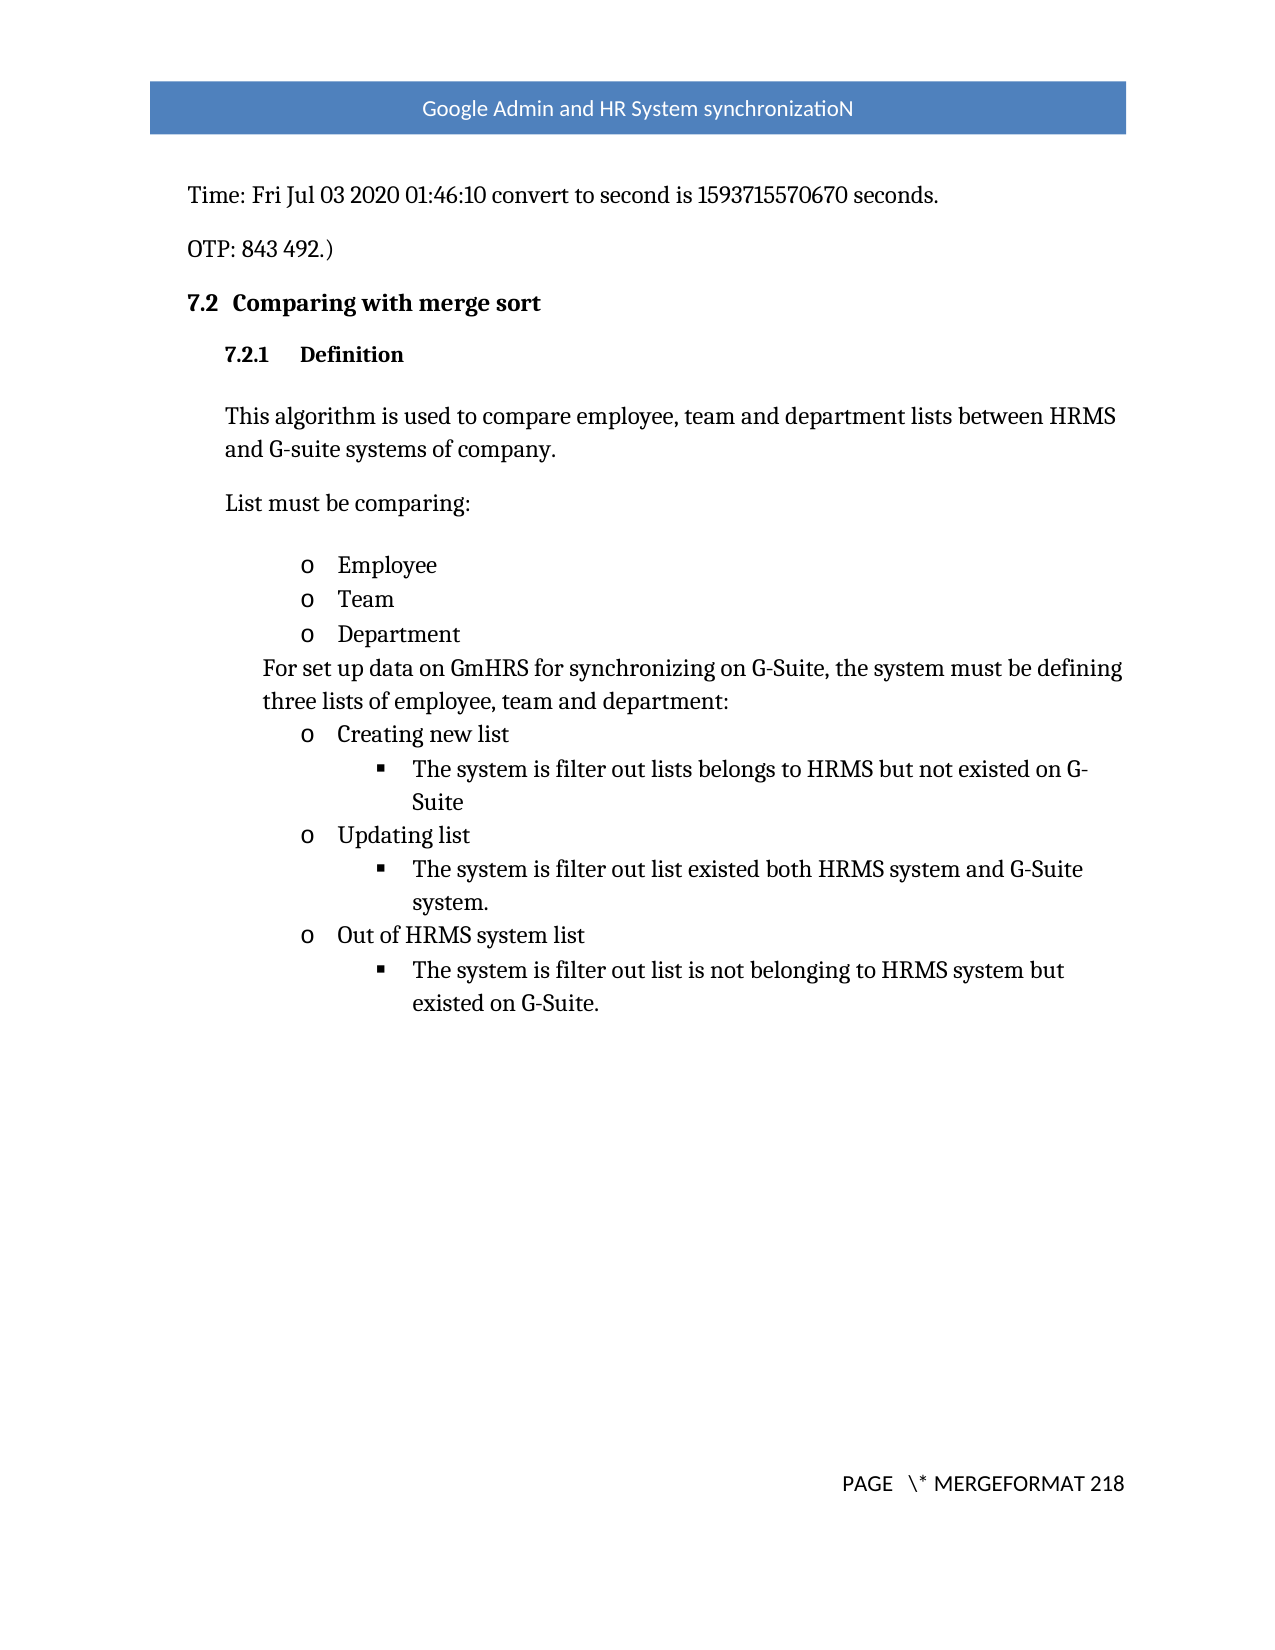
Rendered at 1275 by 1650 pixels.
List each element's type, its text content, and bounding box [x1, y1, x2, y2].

list Department [300, 620, 1125, 650]
list For set up data on GmHRS for synchronizing on G-Suite, the system must be defining three lists of employee, team and department: [262, 654, 1125, 716]
list The system is filter out lists belongs to HRMS but not existed on G-Suite [375, 755, 1125, 816]
text Time: Fri Jul 03 2020 01:46:10 convert to second is 1593715570670 seconds. [187, 181, 1125, 209]
list Creating new list [300, 720, 1125, 750]
subtitle Definition [225, 342, 1125, 369]
list The system is filter out list existed both HRMS system and G-Suite system. [375, 855, 1125, 917]
list Updating list [300, 821, 1125, 851]
subtitle Comparing with merge sort [187, 288, 1125, 317]
list Employee [300, 551, 1125, 581]
list Team [300, 585, 1125, 615]
text List must be comparing: [187, 488, 1125, 517]
list The system is filter out list is not belonging to HRMS system but existed on G-Suite. [375, 956, 1125, 1017]
text OTP: 843 492.) [187, 234, 1125, 263]
list Out of HRMS system list [300, 921, 1125, 951]
list This algorithm is used to compare employee, team and department lists between HRMS and G-suite systems of company. [225, 402, 1125, 463]
